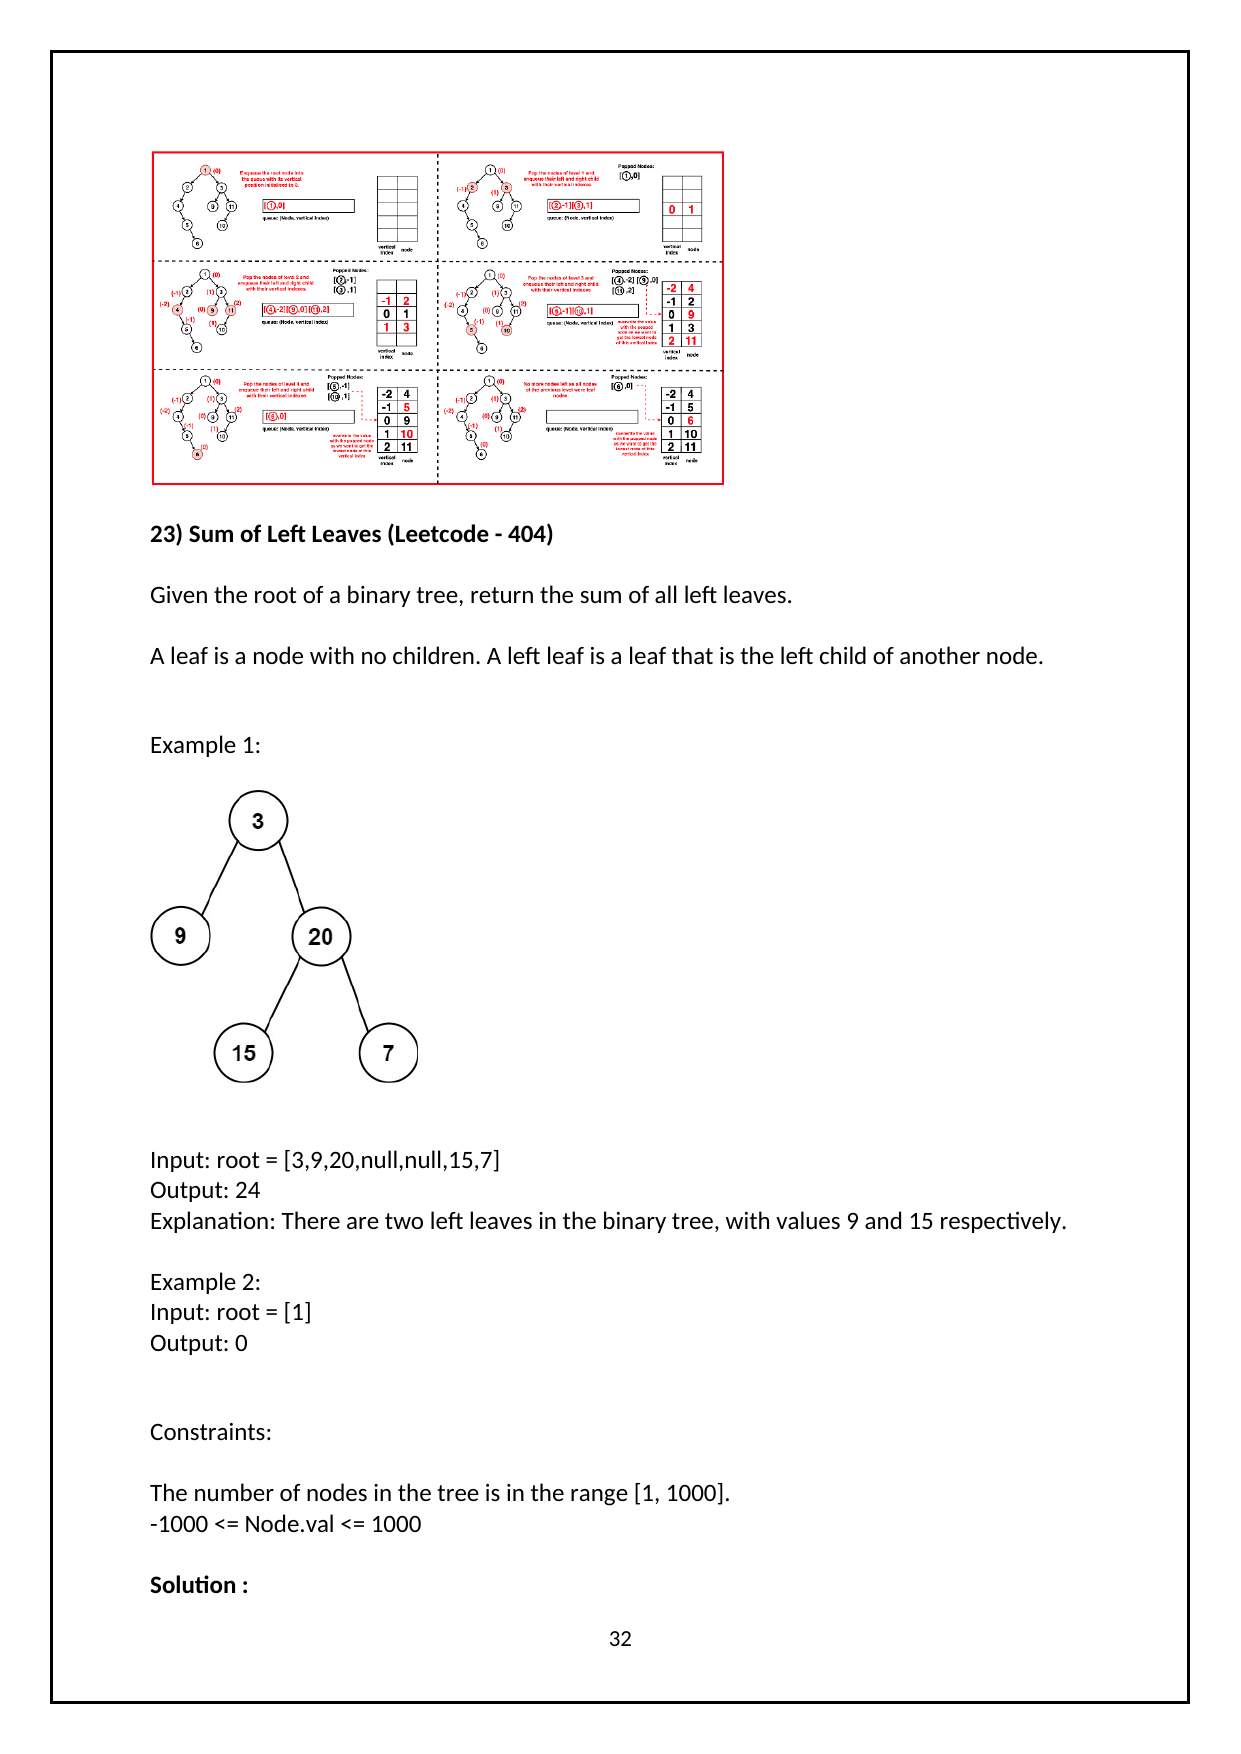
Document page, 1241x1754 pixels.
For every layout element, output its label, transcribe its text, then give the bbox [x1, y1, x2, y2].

text Example 2: [150, 1266, 1090, 1297]
picture [150, 150, 724, 488]
text Given the root of a binary tree, return the sum of all left leaves. [150, 579, 1090, 610]
text A leaf is a node with no children. A left leaf is a leaf that is the left child of another node. [150, 640, 1090, 671]
text Constraints: [150, 1416, 1090, 1447]
text 23) Sum of Left Leaves (Leetcode - 404) [150, 518, 1090, 549]
text Explanation: There are two left leaves in the binary tree, with values 9 and 15 respectively. [150, 1205, 1090, 1236]
text -1000 <= Node.val <= 1000 [150, 1508, 1090, 1538]
text Output: 24 [150, 1174, 1090, 1205]
picture [150, 790, 418, 1083]
text The number of nodes in the tree is in the range [1, 1000]. [150, 1477, 1090, 1508]
text Solution : [150, 1569, 1090, 1599]
text Example 1: [150, 729, 1090, 760]
text Output: 0 [150, 1327, 1090, 1358]
text Input: root = [1] [150, 1297, 1090, 1327]
text Input: root = [3,9,20,null,null,15,7] [150, 1144, 1090, 1174]
